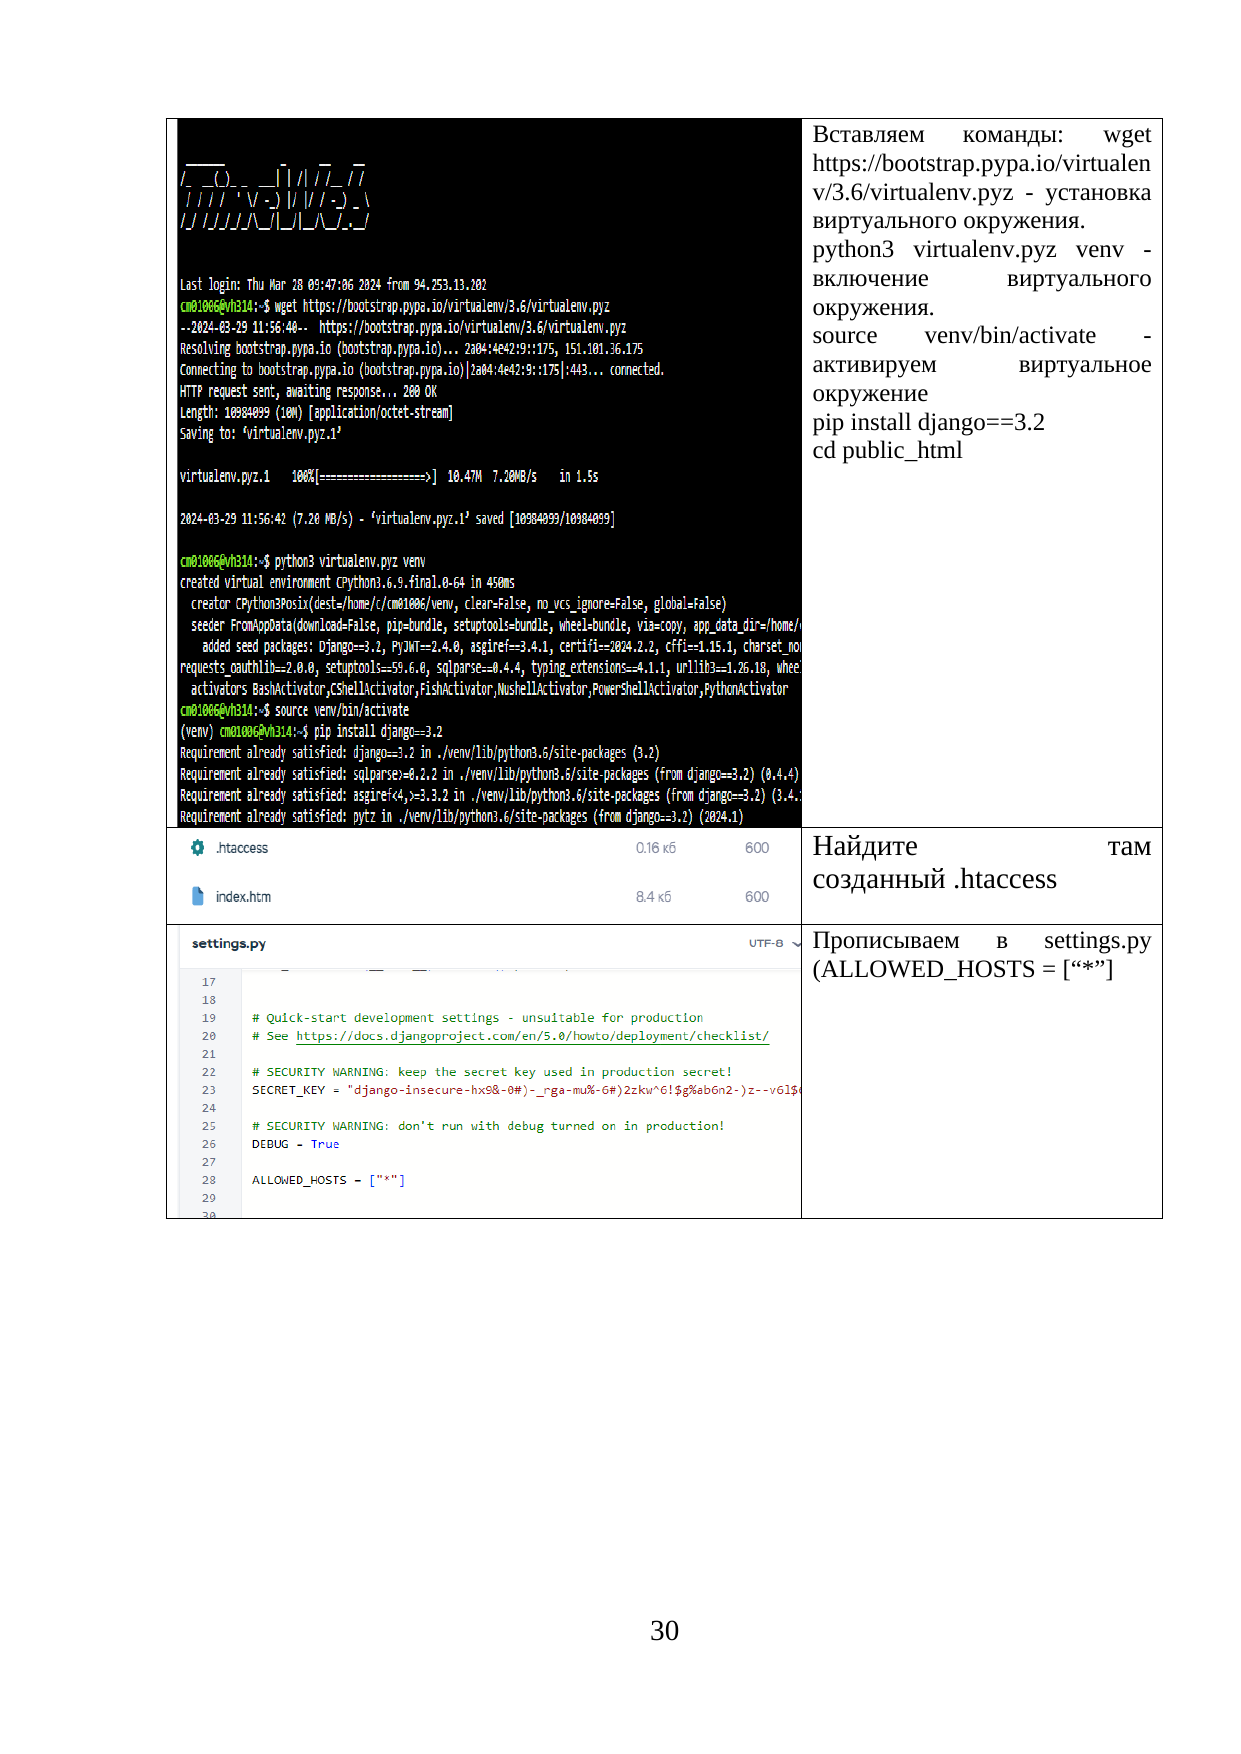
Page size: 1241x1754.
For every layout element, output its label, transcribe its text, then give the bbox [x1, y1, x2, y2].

table_cell [167, 828, 801, 924]
table_cell [167, 925, 177, 1218]
table_cell [167, 119, 177, 827]
table_cell Прописываем в settings.py (ALLOWED_HOSTS = [“*”] [802, 925, 1162, 1218]
picture [177, 925, 801, 1218]
table_cell Вставляем команды: wget https://bootstrap.pypa.io/virtualenv/3.6/virtualenv.pyz - установка виртуального окружения. python3 virtualenv.pyz venv - включение виртуального окружения. source venv/bin/activate - активируем виртуальное окружение pip install django==3.2 cd public_html [802, 119, 1162, 827]
picture [177, 119, 801, 827]
picture [177, 828, 801, 921]
table_cell Найдите там созданный .htaccess [802, 828, 1162, 924]
